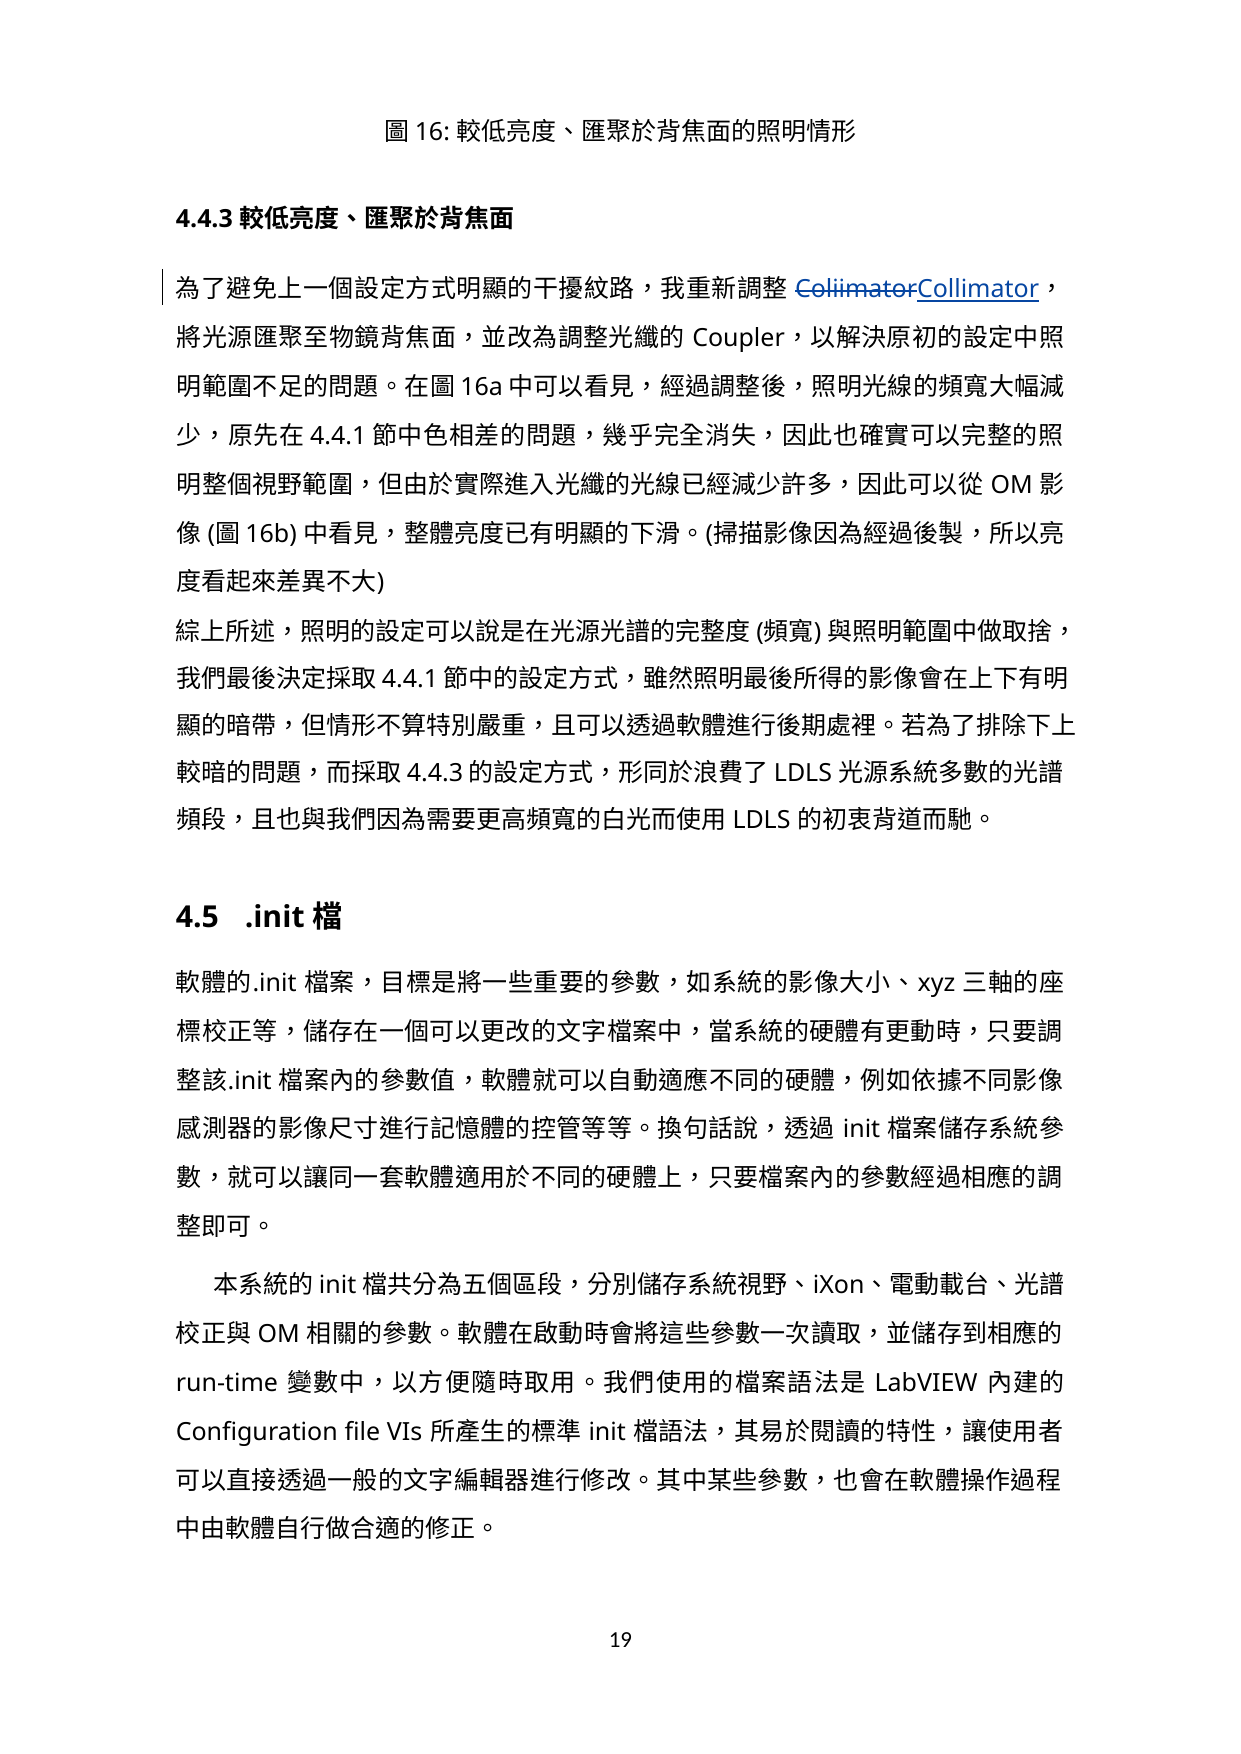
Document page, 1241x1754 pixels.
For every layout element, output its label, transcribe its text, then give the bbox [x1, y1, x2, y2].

text 本系統的 init 檔共分為五個區段，分別儲存系統視野、iXon、電動載台、光譜校正與 OM 相關的參數。軟體在啟動時會將這些參數一次讀取，並儲存到相應的 run-time 變數中，以方便隨時取用。我們使用的檔案語法是 LabVIEW 內建的 Configuration file VIs 所產生的標準 init 檔語法，其易於閱讀的特性，讓使用者可以直接透過一般的文字編輯器進行修改。其中某些參數，也會在軟體操作過程中由軟體自行做合適的修正。 [176, 1265, 1064, 1545]
text 綜上所述，照明的設定可以說是在光源光譜的完整度 (頻寬) 與照明範圍中做取捨，我們最後決定採取4.4.1節中的設定方式，雖然照明最後所得的影像會在上下有明顯的暗帶，但情形不算特別嚴重，且可以透過軟體進行後期處裡。若為了排除下上較暗的問題，而採取4.4.3的設定方式，形同於浪費了 LDLS 光源系統多數的光譜頻段，且也與我們因為需要更高頻寬的白光而使用 LDLS 的初衷背道而馳。 [176, 611, 1088, 836]
text 為了避免上一個設定方式明顯的干擾紋路，我重新調整 ，將光源匯聚至物鏡背焦面，並改為調整光纖的 Coupler，以解決原初的設定中照明範圍不足的問題。在圖16a中可以看見，經過調整後，照明光線的頻寬大幅減少，原先在4.4.1節中色相差的問題，幾乎完全消失，因此也確實可以完整的照明整個視野範圍，但由於實際進入光纖的光線已經減少許多，因此可以從 OM 影像 (圖16b) 中看見，整體亮度已有明顯的下滑。(掃描影像因為經過後製，所以亮度看起來差異不大) [176, 269, 1064, 598]
text 軟體的.init 檔案，目標是將一些重要的參數，如系統的影像大小、xyz 三軸的座標校正等，儲存在一個可以更改的文字檔案中，當系統的硬體有更動時，只要調整該.init 檔案內的參數值，軟體就可以自動適應不同的硬體，例如依據不同影像感測器的影像尺寸進行記憶體的控管等等。換句話說，透過 init 檔案儲存系統參數，就可以讓同一套軟體適用於不同的硬體上，只要檔案內的參數經過相應的調整即可。 [176, 962, 1064, 1243]
subtitle 4.5 .init 檔 [176, 892, 1106, 936]
subtitle 4.4.3 較低亮度、匯聚於背焦面 [176, 199, 1106, 235]
subtitle 圖 16: 較低亮度、匯聚於背焦面的照明情形 [177, 111, 1063, 147]
